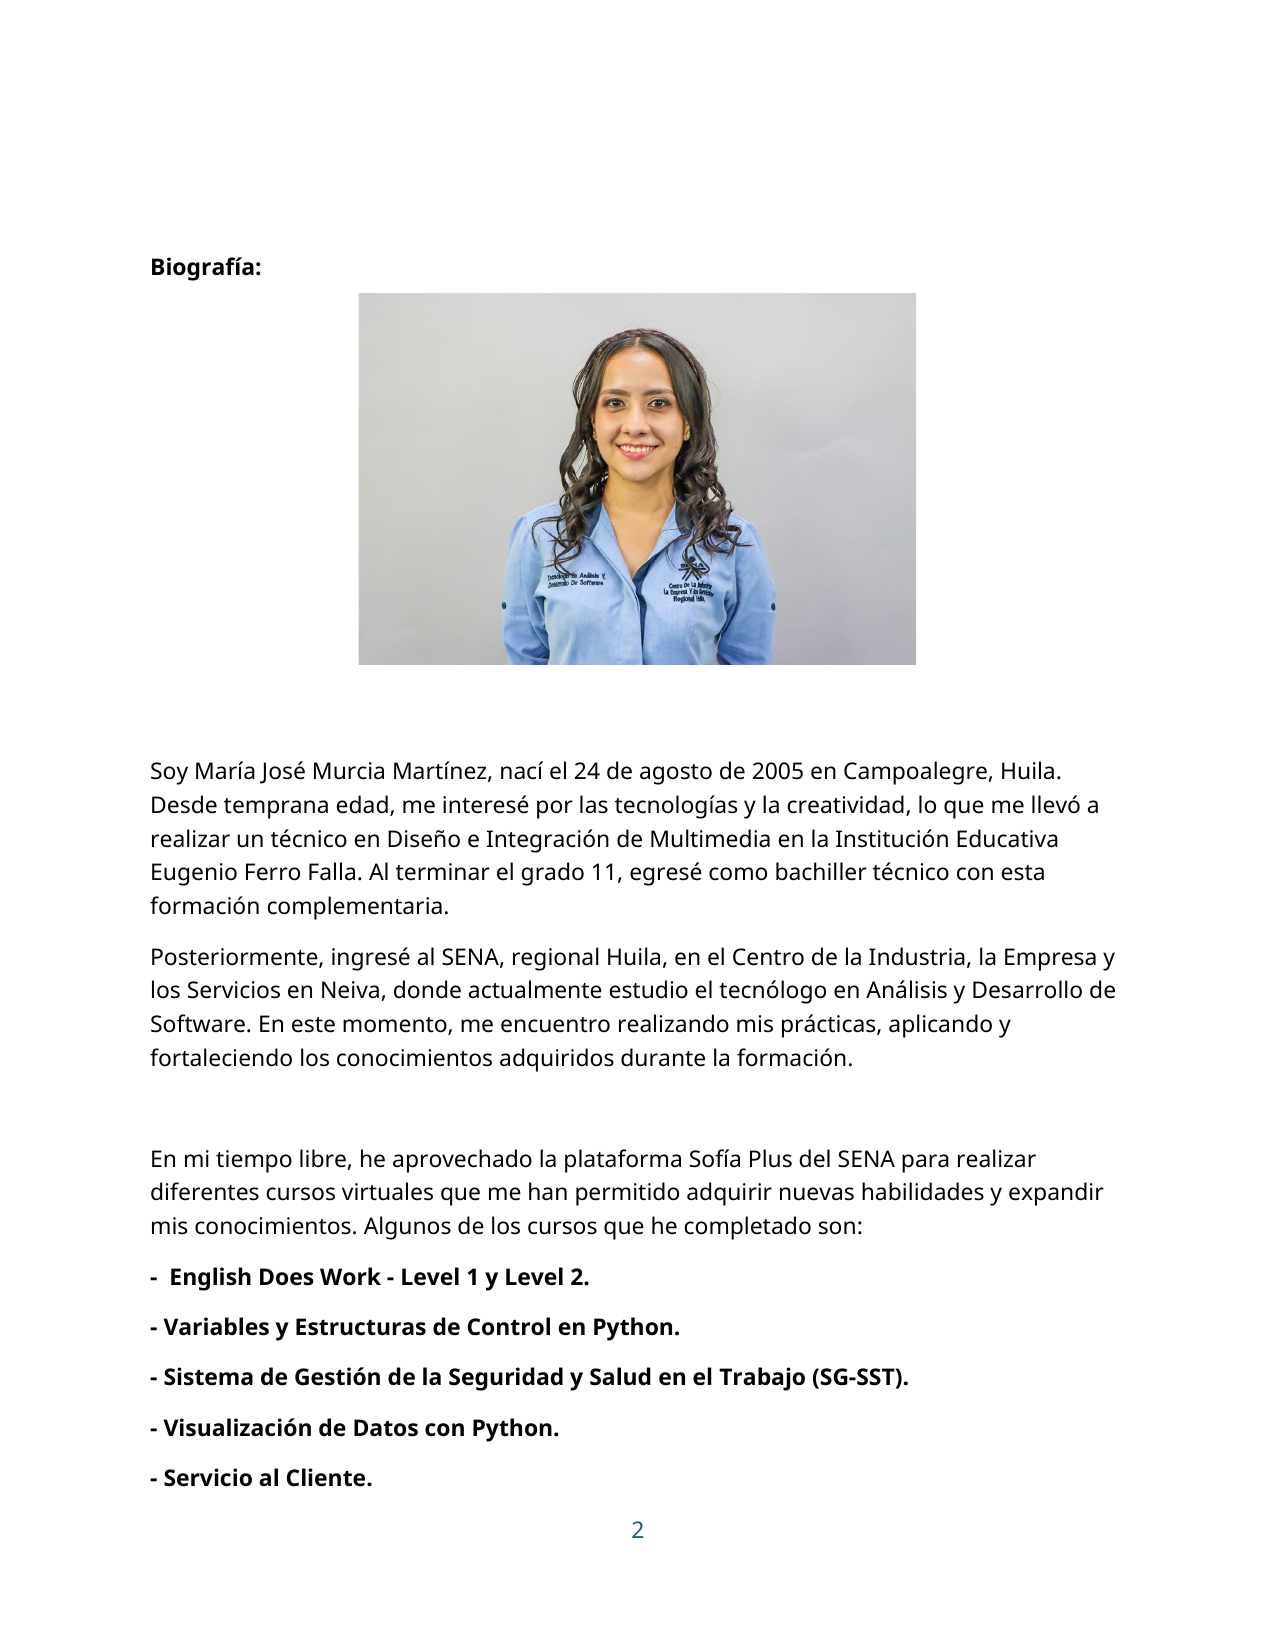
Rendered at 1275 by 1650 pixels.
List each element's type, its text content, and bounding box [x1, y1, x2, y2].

text - Servicio al Cliente. [150, 1462, 1125, 1493]
text En mi tiempo libre, he aprovechado la plataforma Sofía Plus del SENA para realizar diferentes cursos virtuales que me han permitido adquirir nuevas habilidades y expandir mis conocimientos. Algunos de los cursos que he completado son: [150, 1142, 1125, 1241]
text Biografía: [150, 251, 1125, 282]
text - Variables y Estructuras de Control en Python. [150, 1311, 1125, 1342]
text Soy María José Murcia Martínez, nací el 24 de agosto de 2005 en Campoalegre, Huila. Desde temprana edad, me interesé por las tecnologías y la creatividad, lo que me llevó a realizar un técnico en Diseño e Integración de Multimedia en la Institución Educativa Eugenio Ferro Falla. Al terminar el grado 11, egresé como bachiller técnico con esta formación complementaria. [150, 755, 1125, 921]
text - Visualización de Datos con Python. [150, 1412, 1125, 1443]
text - Sistema de Gestión de la Seguridad y Salud en el Trabajo (SG-SST). [150, 1361, 1125, 1392]
text - English Does Work - Level 1 y Level 2. [150, 1260, 1125, 1292]
text Posteriormente, ingresé al SENA, regional Huila, en el Centro de la Industria, la Empresa y los Servicios en Neiva, donde actualmente estudio el tecnólogo en Análisis y Desarrollo de Software. En este momento, me encuentro realizando mis prácticas, aplicando y fortaleciendo los conocimientos adquiridos durante la formación. [150, 940, 1125, 1073]
picture [358, 293, 917, 665]
